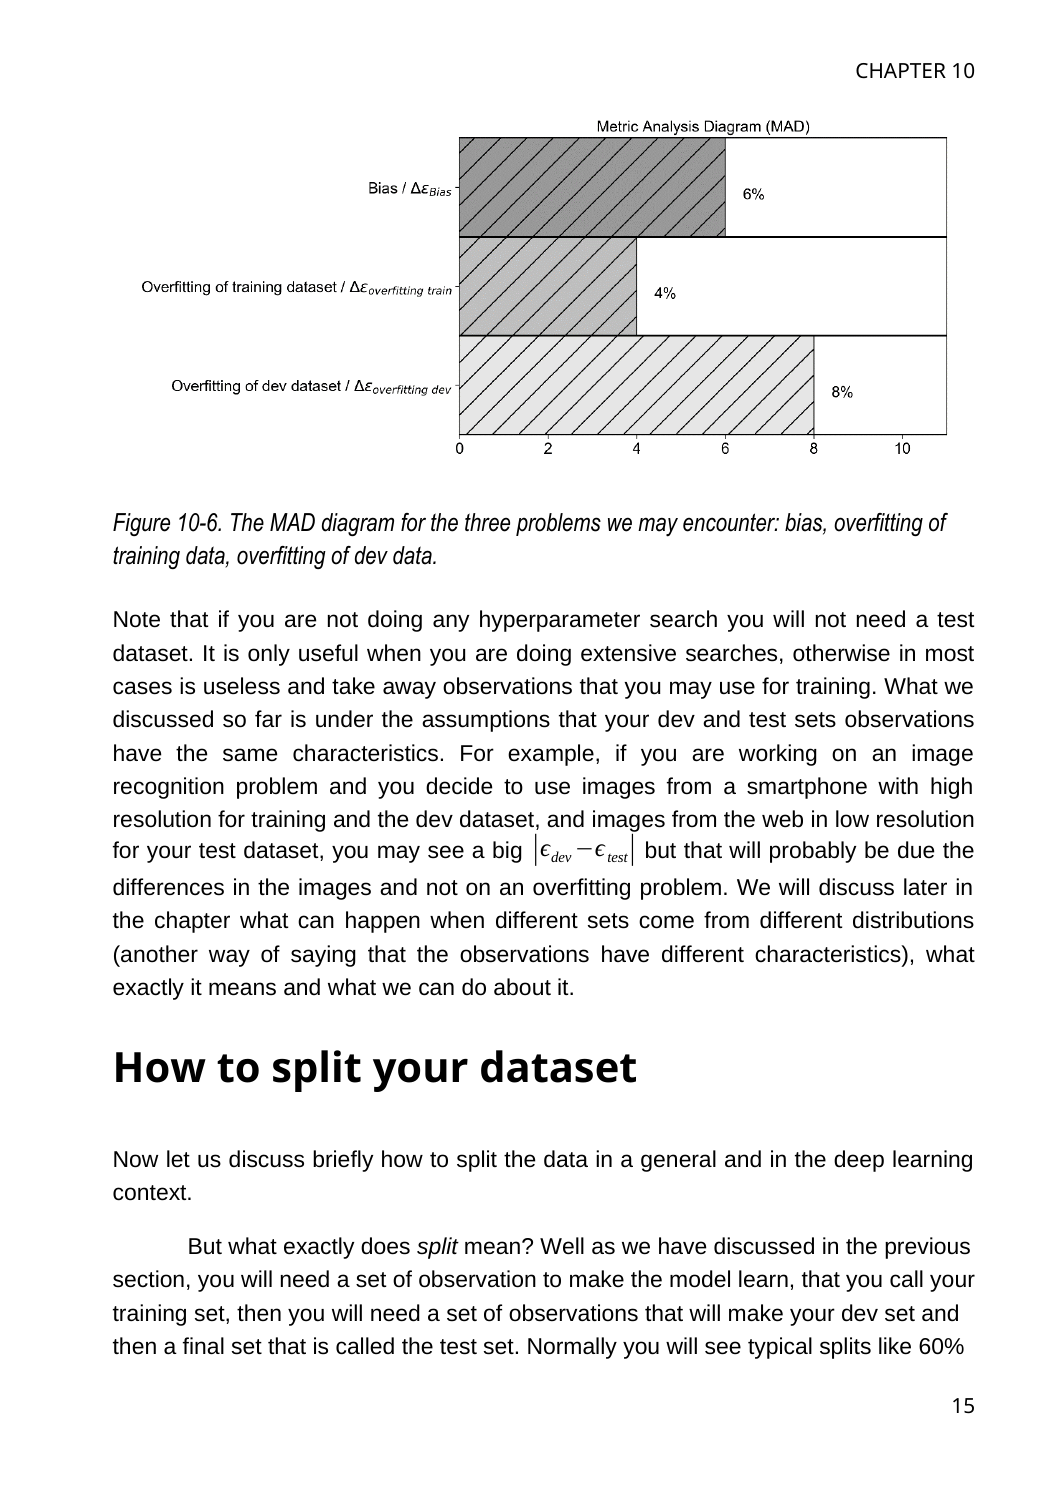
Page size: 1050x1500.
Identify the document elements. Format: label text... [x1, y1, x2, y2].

text Note that if you are not doing any hyperparameter search you will not need a test dataset. It is only useful when you are doing extensive searches, otherwise in most cases is useless and take away observations that you may use for training. What we discussed so far is under the assumptions that your dev and test sets observations have the same characteristics. For example, if you are working on an image recognition problem and you decide to use images from a smartphone with high resolution for training and the dev dataset, and images from the web in low resolution for your test dataset, you may see a big but that will probably be due the differences in the images and not on an overfitting problem. We will discuss later in the chapter what can happen when different sets come from different distributions (another way of saying that the observations have different characteristics), what exactly it means and what we can do about it. [112, 599, 975, 1001]
text Figure 10-6. The MAD diagram for the three problems we may encounter: bias, overfitting of training data, overfitting of dev data. [112, 508, 975, 570]
text Now let us discuss briefly how to split the data in a general and in the deep learning context. [112, 1139, 975, 1205]
subtitle How to split your dataset [112, 1038, 975, 1095]
picture [133, 112, 955, 464]
